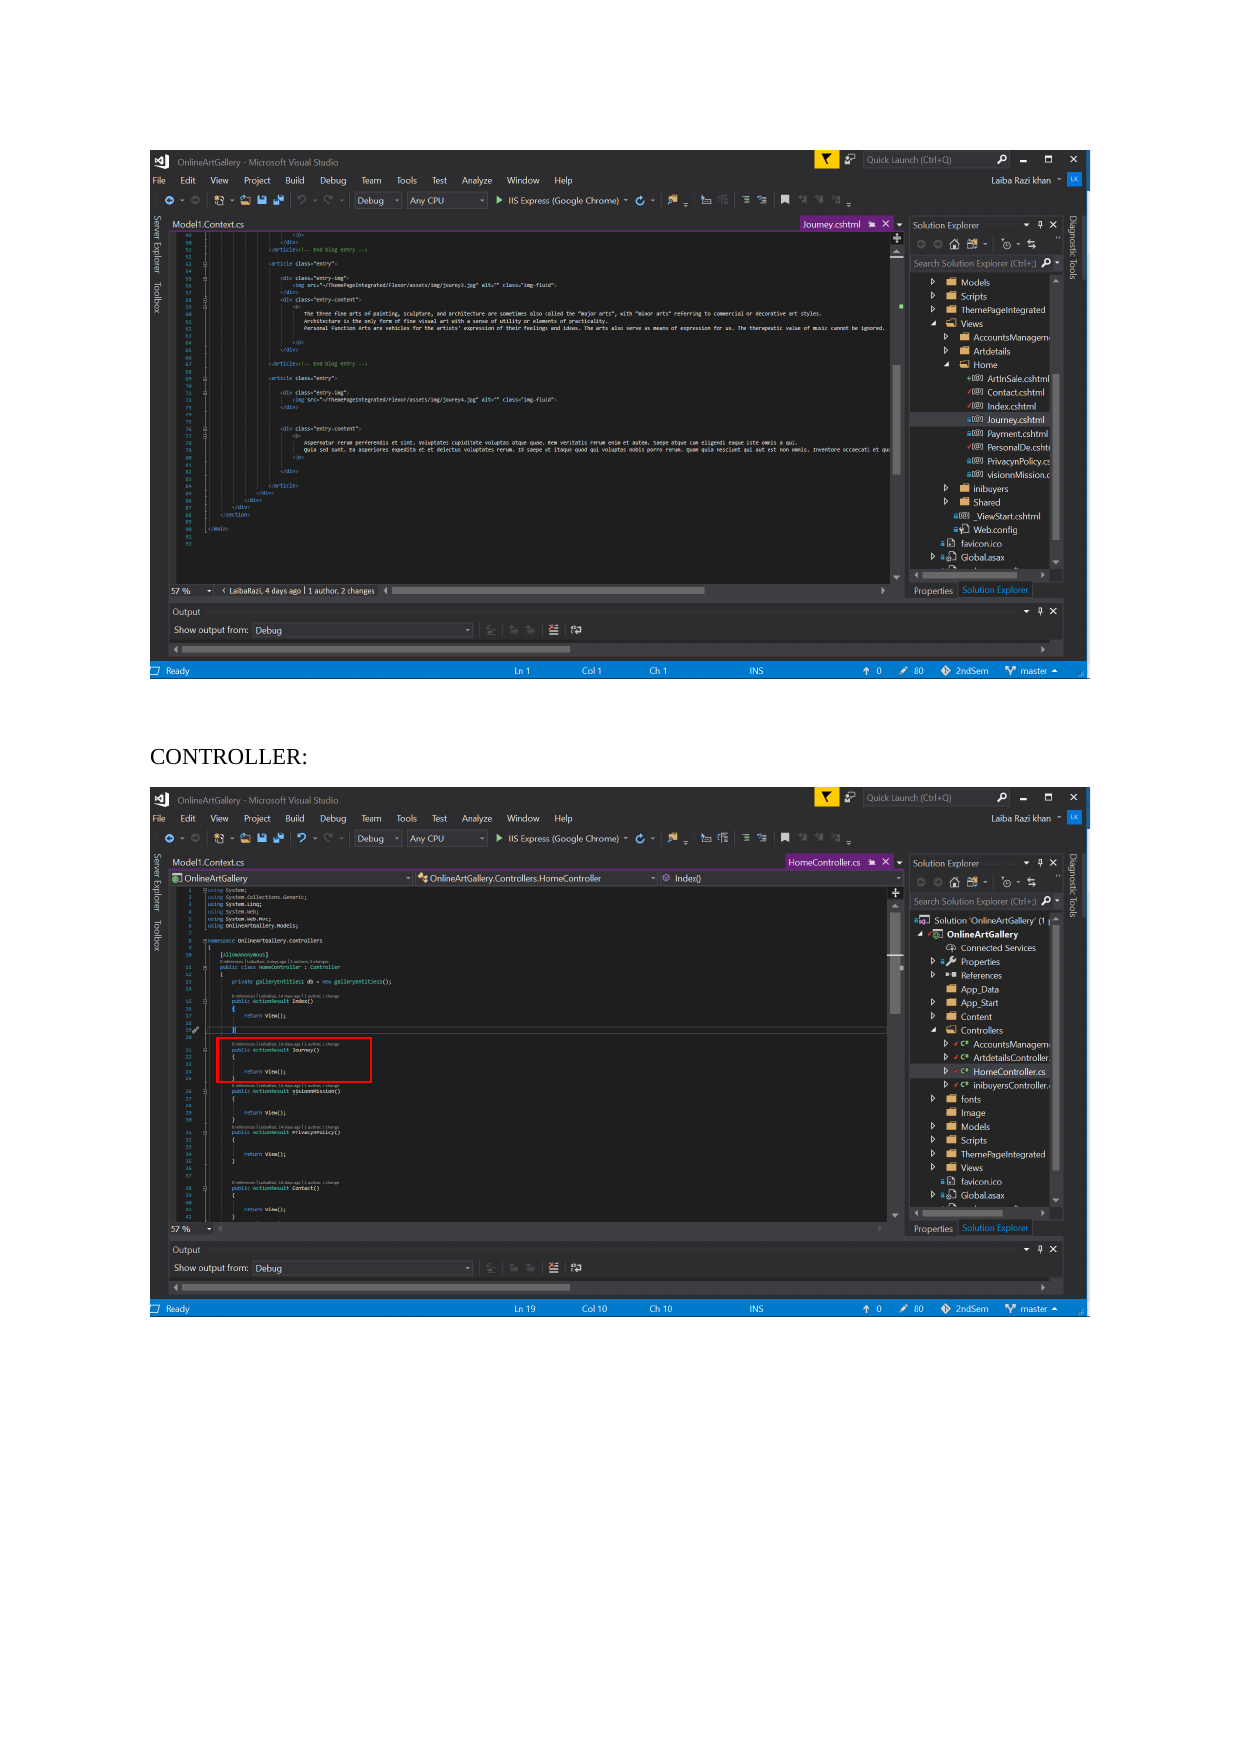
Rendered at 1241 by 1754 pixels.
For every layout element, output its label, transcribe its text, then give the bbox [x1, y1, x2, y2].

text CONTROLLER: [150, 743, 1090, 769]
picture [150, 150, 1091, 679]
picture [150, 787, 1091, 1317]
